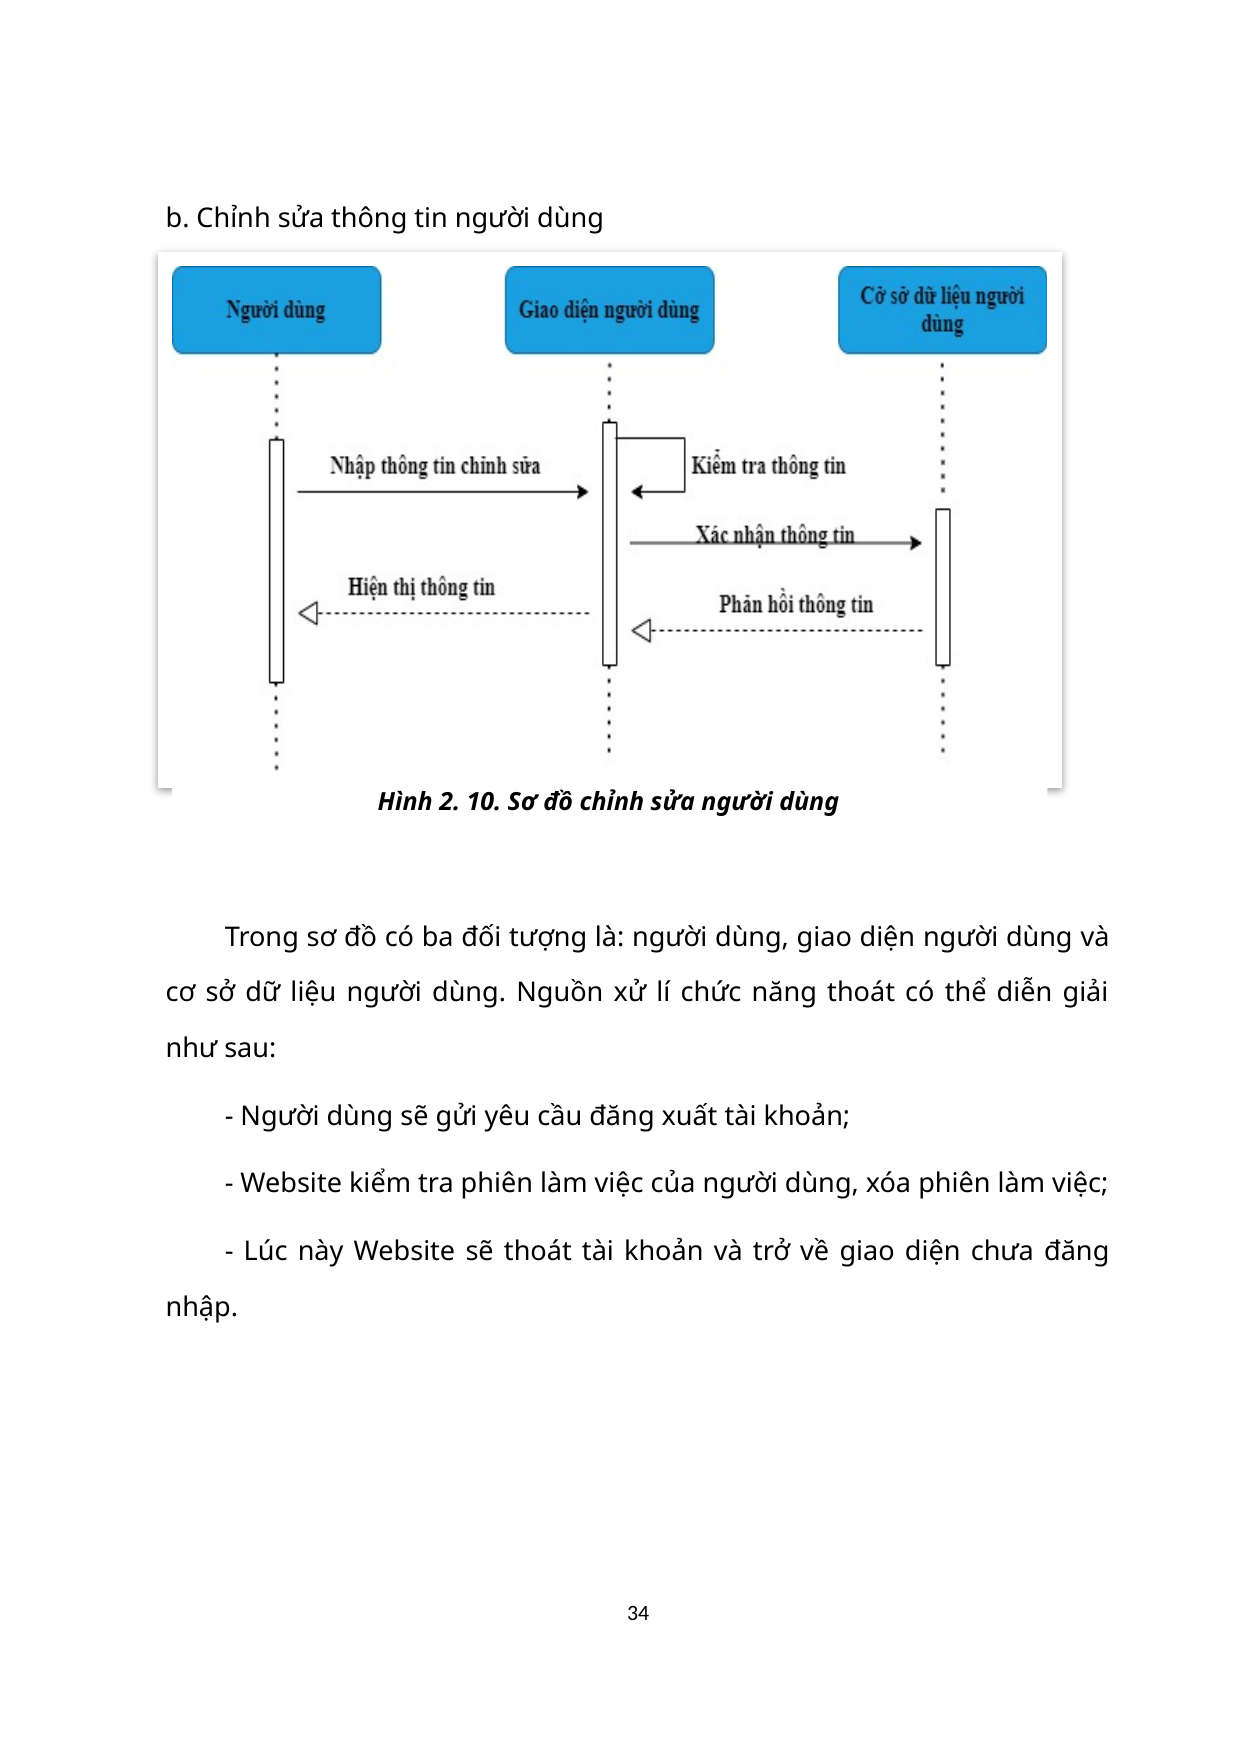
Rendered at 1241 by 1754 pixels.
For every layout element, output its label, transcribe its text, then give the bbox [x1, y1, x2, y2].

text - Website kiểm tra phiên làm việc của người dùng, xóa phiên làm việc; [165, 1164, 1110, 1201]
text - Lúc này Website sẽ thoát tài khoản và trở về giao diện chưa đăng nhập. [165, 1232, 1110, 1324]
text - Người dùng sẽ gửi yêu cầu đăng xuất tài khoản; [165, 1096, 1110, 1133]
text b. Chỉnh sửa thông tin người dùng [165, 198, 1110, 235]
text Trong sơ đồ có ba đối tượng là: người dùng, giao diện người dùng và cơ sở dữ liệu người dùng. Nguồn xử lí chức năng thoát có thể diễn giải như sau: [165, 918, 1110, 1065]
picture [172, 266, 1047, 774]
